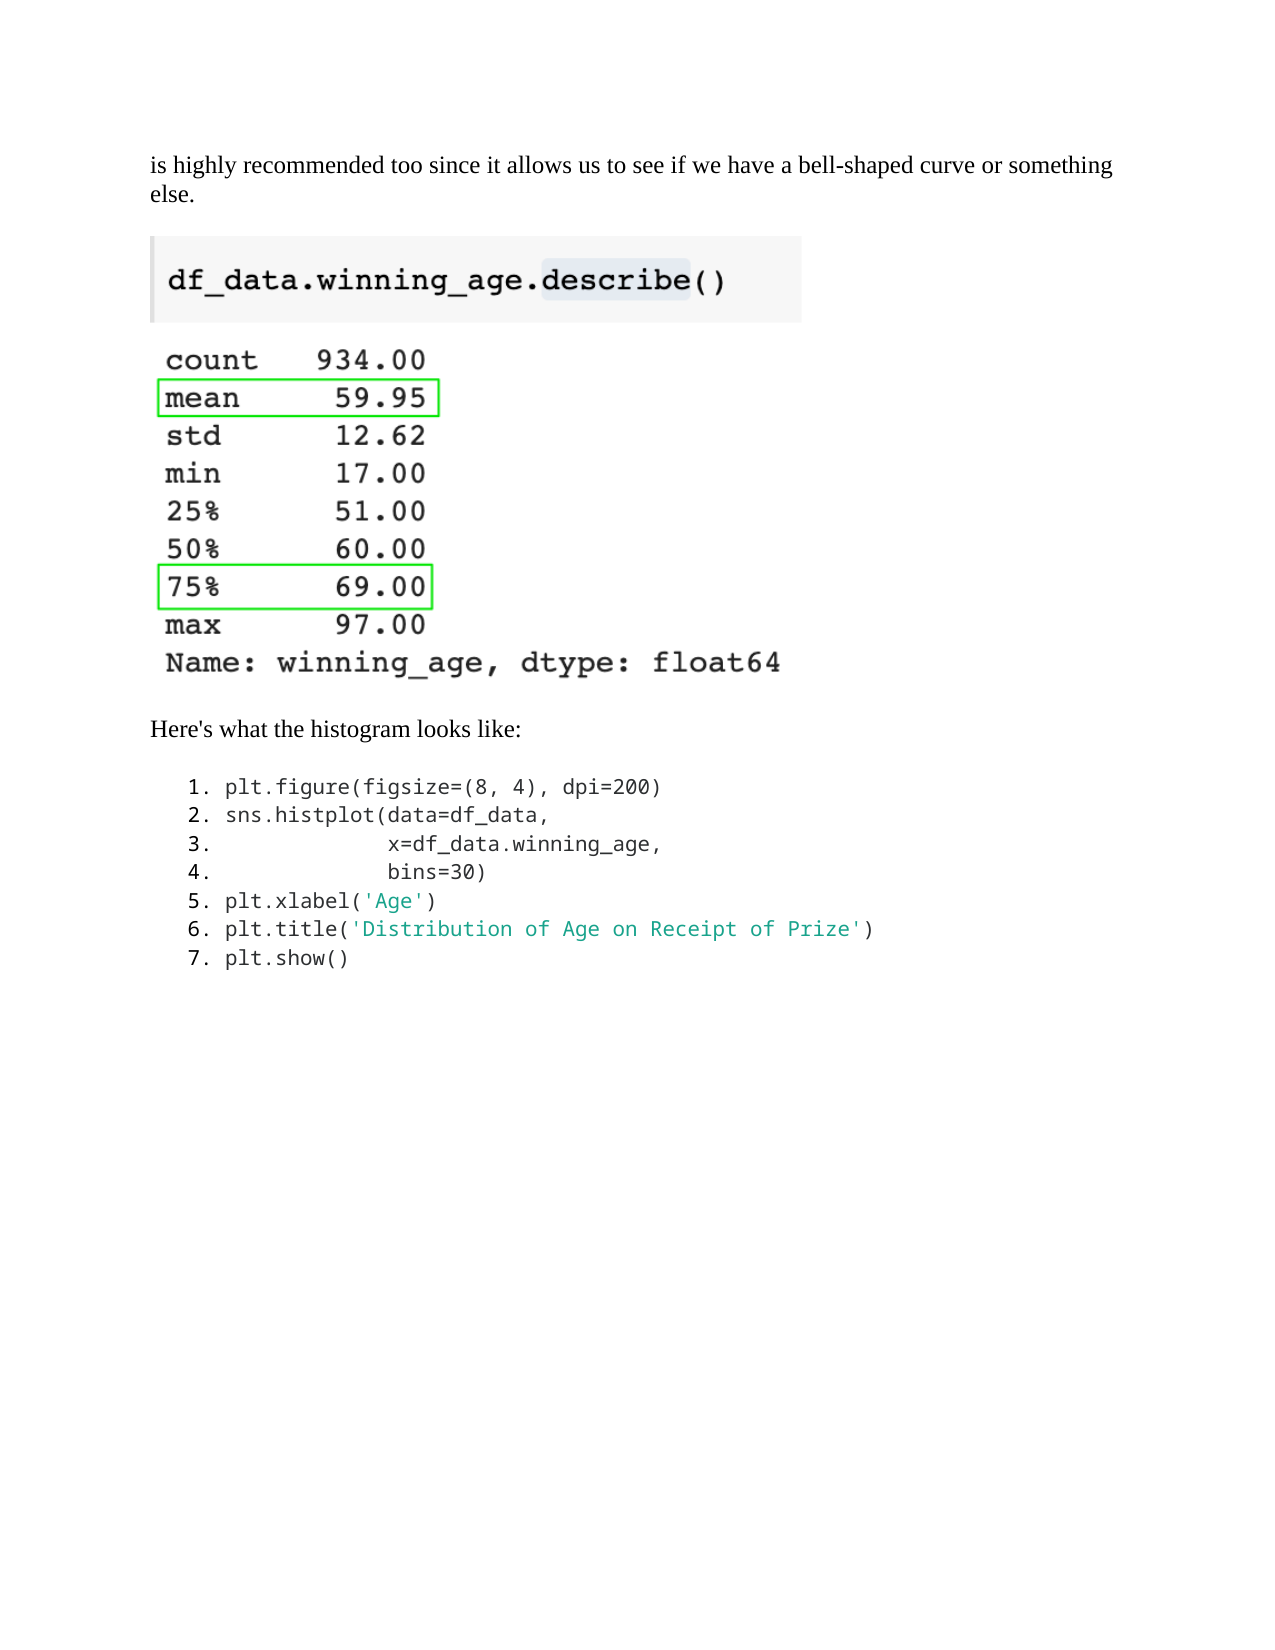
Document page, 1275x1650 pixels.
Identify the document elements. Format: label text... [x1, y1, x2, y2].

picture [150, 236, 802, 685]
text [150, 150, 1125, 207]
list plt.xlabel('Age') [187, 886, 1125, 914]
list sns.histplot(data=df_data, [187, 800, 1125, 829]
list bins=30) [187, 857, 1125, 886]
list plt.figure(figsize=(8, 4), dpi=200) [187, 772, 1125, 800]
text Here's what the histogram looks like: [150, 714, 1125, 743]
list x=df_data.winning_age, [187, 829, 1125, 857]
list plt.title('Distribution of Age on Receipt of Prize') [187, 914, 1125, 943]
list plt.show() [187, 943, 1125, 971]
